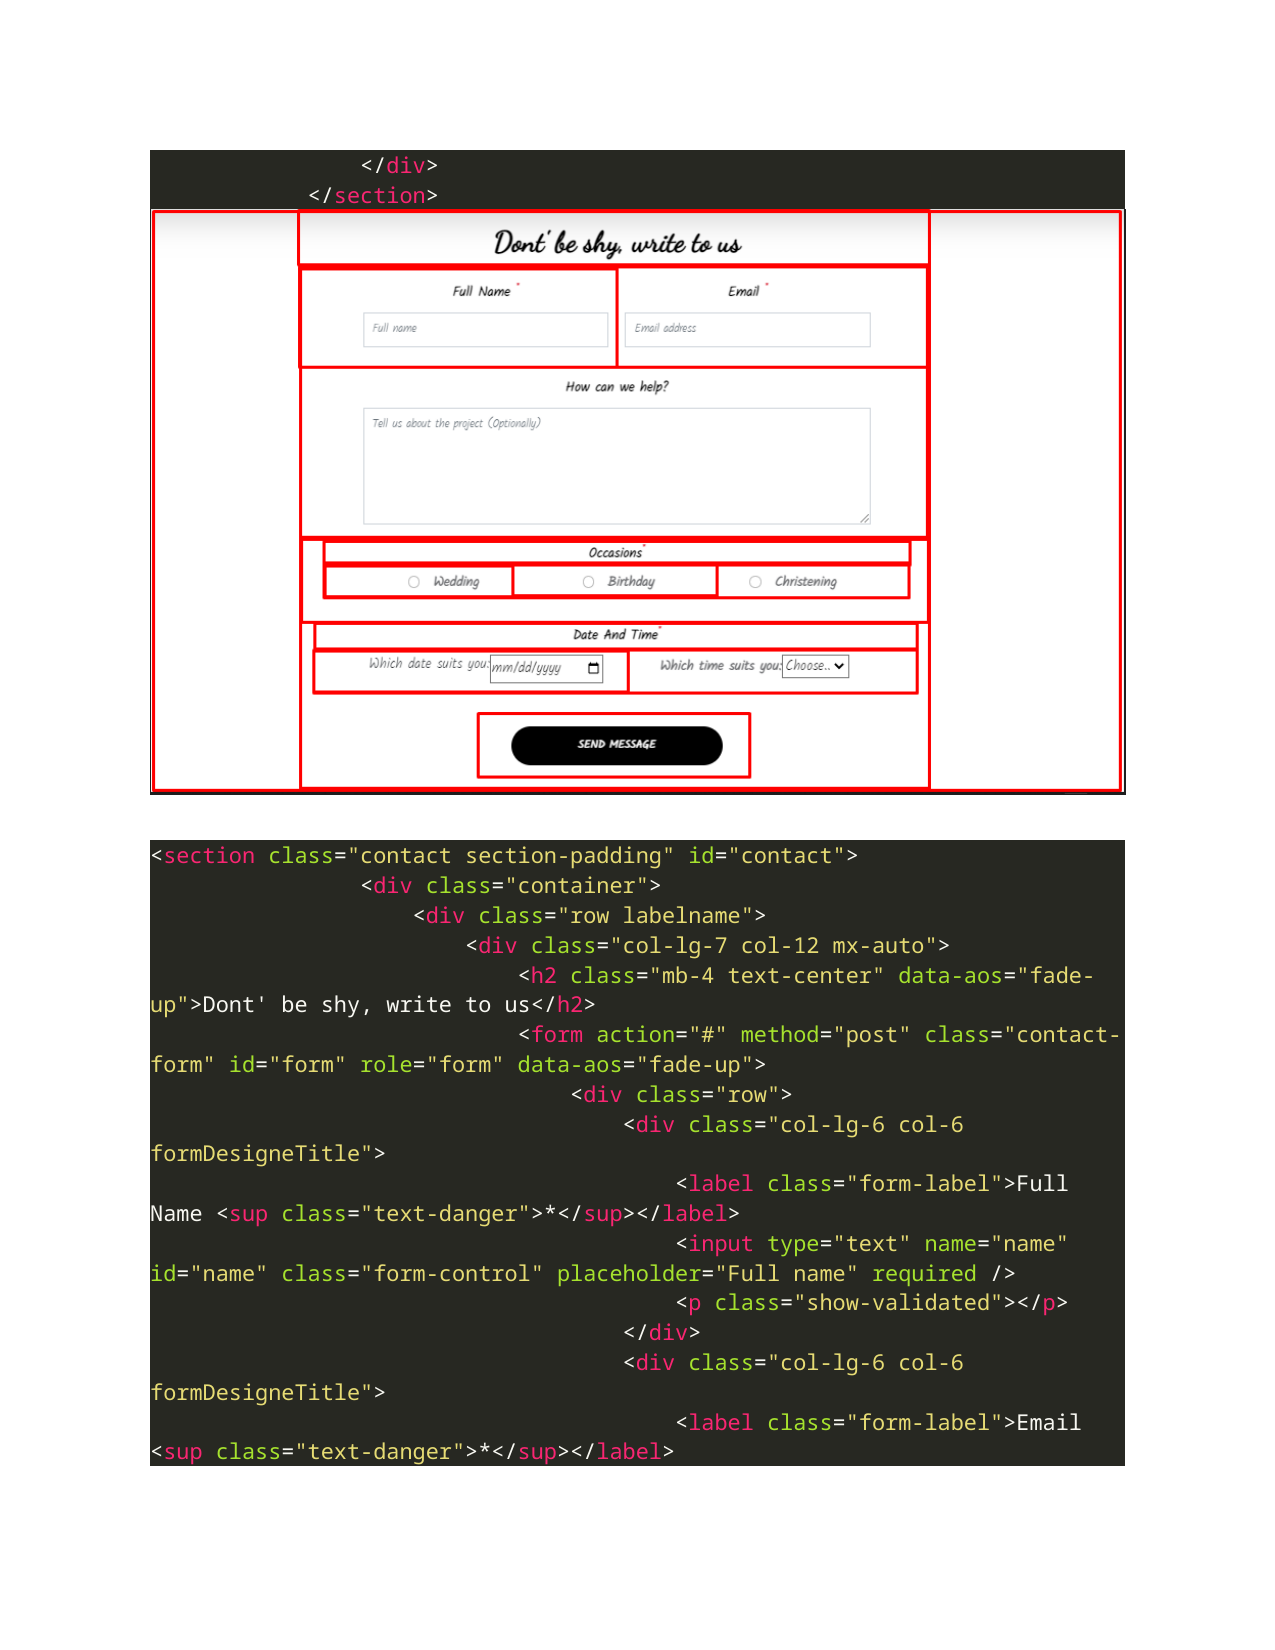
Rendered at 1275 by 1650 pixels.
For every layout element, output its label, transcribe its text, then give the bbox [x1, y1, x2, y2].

text </div> [150, 150, 1125, 180]
text <h2 class="mb-4 text-center" data-aos="fade-up">Dont' be shy, write to us</h2> [150, 959, 1125, 1019]
text <div class="col-lg-6 col-6 formDesigneTitle"> [150, 1108, 1125, 1168]
text <label class="form-label">Full Name <sup class="text-danger">*</sup></label> [150, 1168, 1125, 1228]
text <div class="container"> [150, 870, 1125, 900]
text <form action="#" method="post" class="contact-form" id="form" role="form" data-aos="fade-up"> [150, 1019, 1125, 1079]
picture [150, 209, 1126, 795]
text <section class="contact section-padding" id="contact"> [150, 840, 1125, 870]
text <input type="text" name="name" id="name" class="form-control" placeholder="Full name" required /> [150, 1228, 1125, 1287]
text </div> [150, 1317, 1125, 1347]
text <div class="col-lg-6 col-6 formDesigneTitle"> [150, 1347, 1125, 1406]
text <div class="col-lg-7 col-12 mx-auto"> [150, 930, 1125, 959]
text </section> [150, 180, 1125, 209]
text <div class="row"> [150, 1079, 1125, 1108]
text <p class="show-validated"></p> [150, 1287, 1125, 1317]
text <div class="row labelname"> [150, 900, 1125, 930]
text <label class="form-label">Email <sup class="text-danger">*</sup></label> [150, 1406, 1125, 1466]
